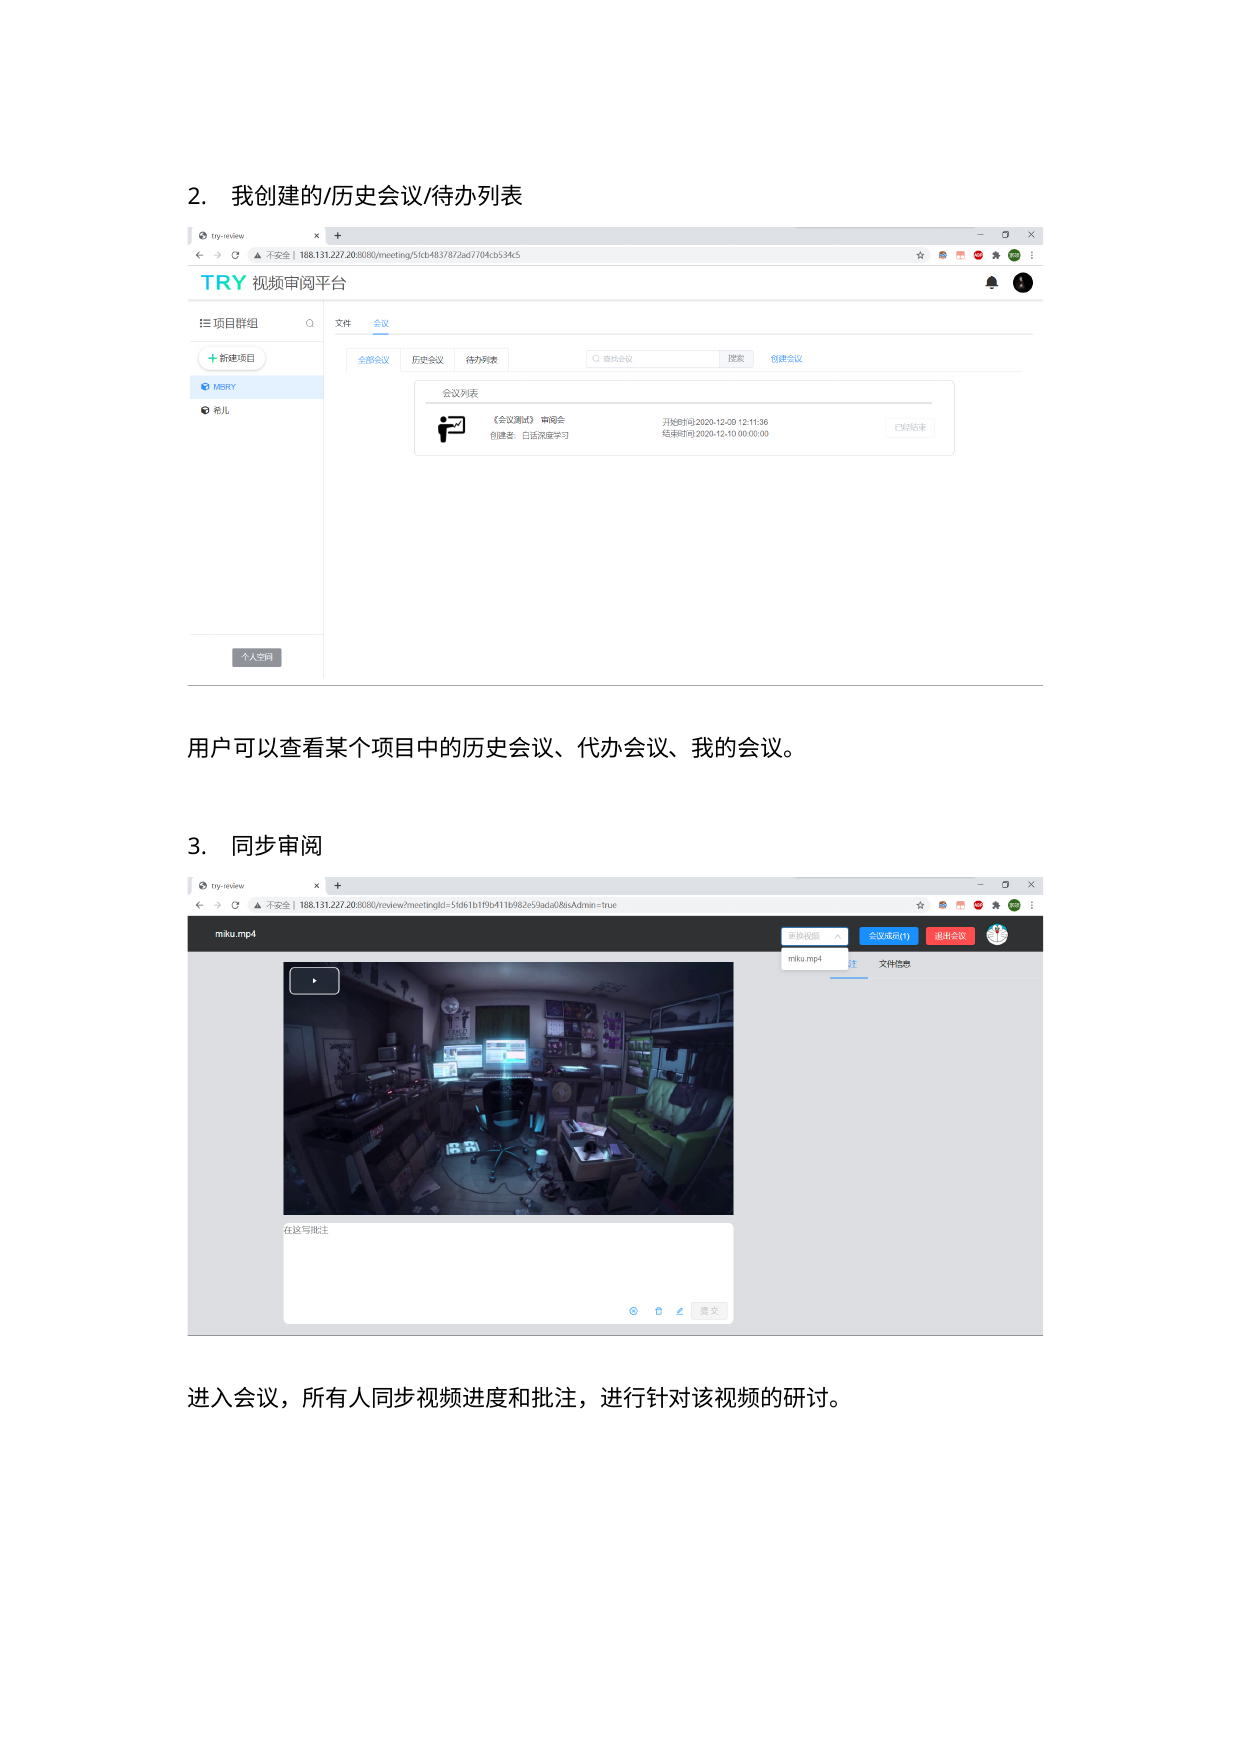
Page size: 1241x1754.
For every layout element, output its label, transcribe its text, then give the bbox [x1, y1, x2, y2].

picture [187, 227, 1044, 686]
list 我创建的/历史会议/待办列表 [187, 162, 1053, 227]
text 进入会议，所有人同步视频进度和批注，进行针对该视频的研讨。 [187, 1364, 1053, 1429]
list 同步审阅 [187, 812, 1053, 877]
text 用户可以查看某个项目中的历史会议、代办会议、我的会议。 [187, 714, 1053, 779]
picture [187, 877, 1044, 1336]
